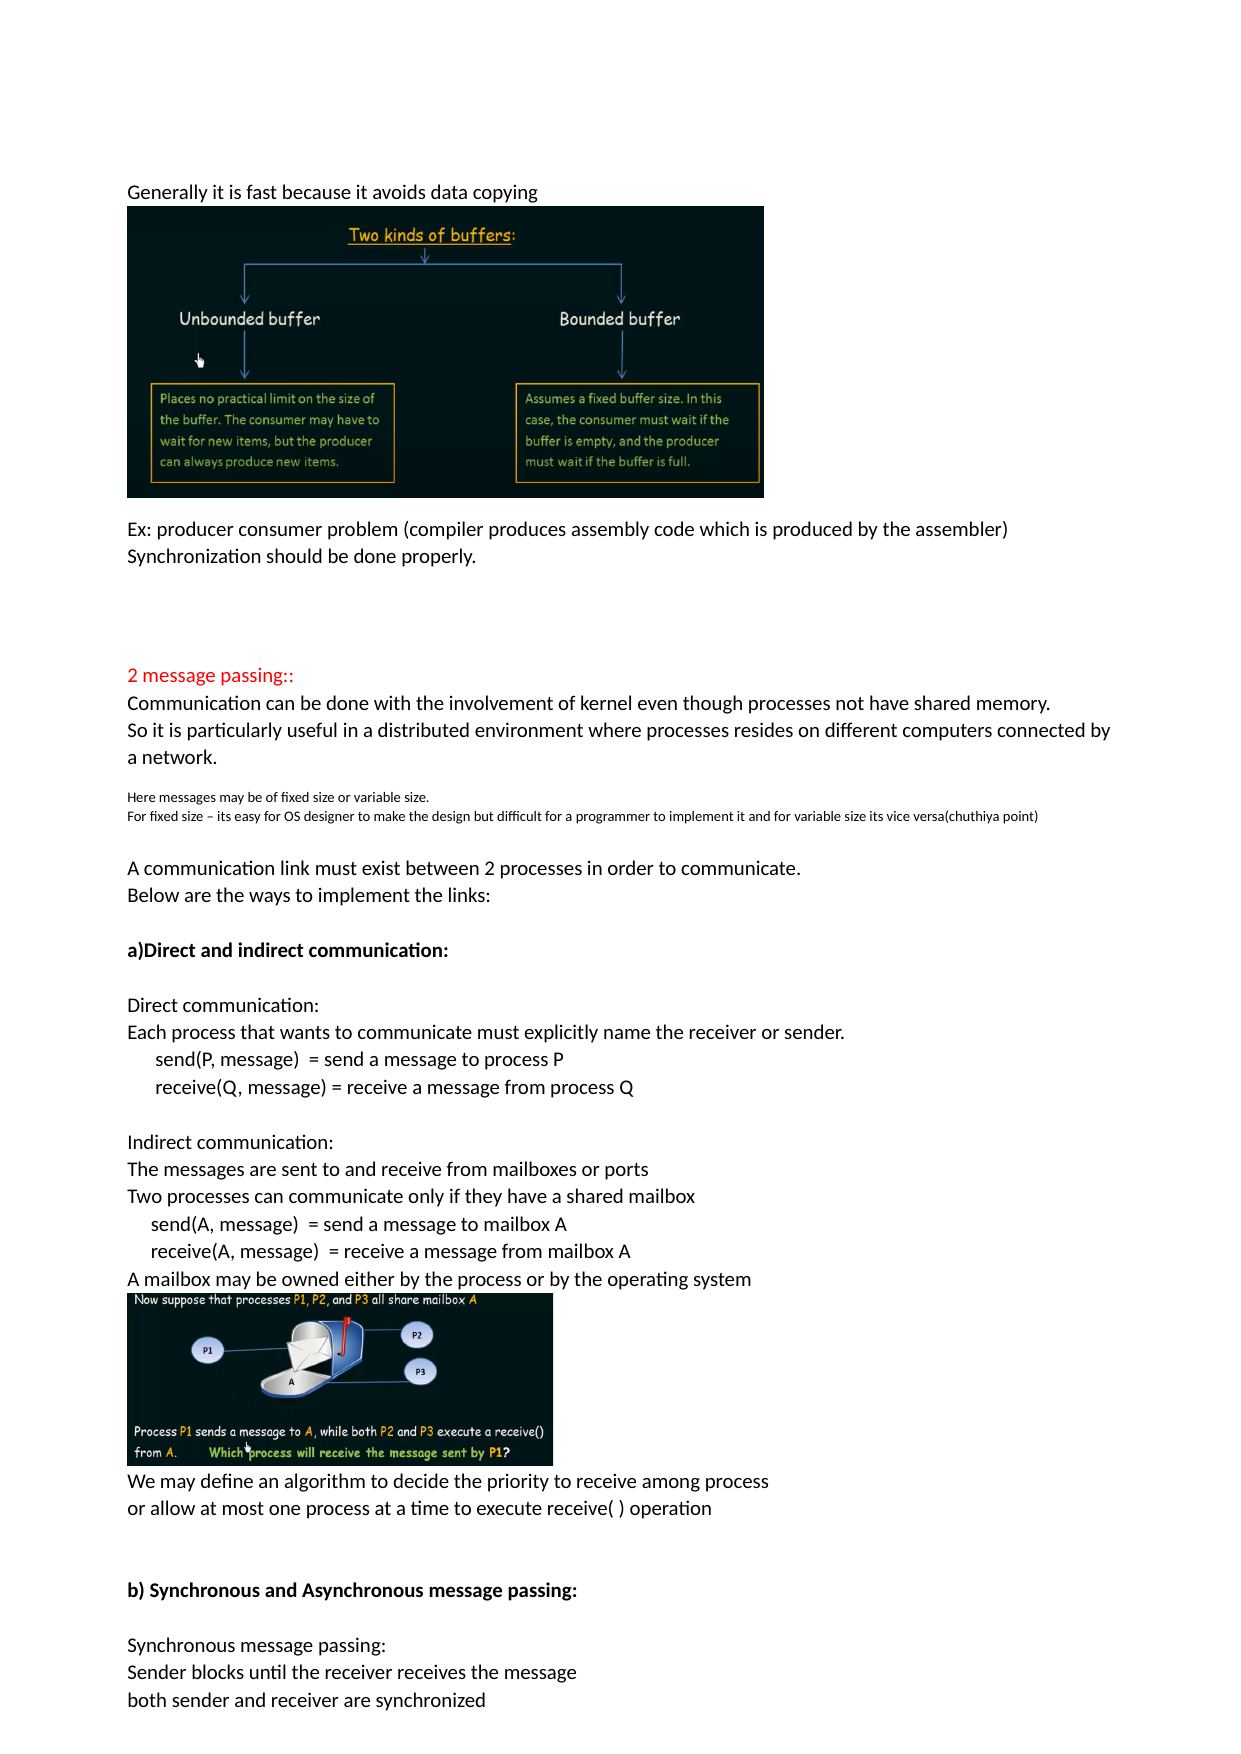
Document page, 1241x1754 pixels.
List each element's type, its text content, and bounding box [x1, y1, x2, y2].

text Here messages may be of fixed size or variable size. For fixed size – its easy for OS designer to make the design but difficult for a programmer to implement it and for variable size its vice versa(chuthiya point) A communication link must exist between 2 processes in order to communicate. Below are the ways to implement the links: a)Direct and indirect communication: Direct communication: Each process that wants to communicate must explicitly name the receiver or sender. send(P, message) = send a message to process P receive(Q, message) = receive a message from process Q Indirect communication: The messages are sent to and receive from mailboxes or ports Two processes can communicate only if they have a shared mailbox send(A, message) = send a message to mailbox A receive(A, message) = receive a message from mailbox A A mailbox may be owned either by the process or by the operating system We may define an algorithm to decide the priority to receive among process or allow at most one process at a time to execute receive( ) operation b) Synchronous and Asynchronous message passing: Synchronous message passing: Sender blocks until the receiver receives the message both sender and receiver are synchronized [127, 788, 1113, 1712]
picture [127, 1293, 554, 1466]
picture [127, 206, 764, 498]
text 2 message passing:: Communication can be done with the involvement of kernel even though processes not have shared memory. So it is particularly useful in a distributed environment where processes resides on different computers connected by a network. [127, 662, 1113, 770]
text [127, 179, 1113, 497]
text Ex: producer consumer problem (compiler produces assembly code which is produced by the assembler) Synchronization should be done properly. [127, 516, 1113, 599]
